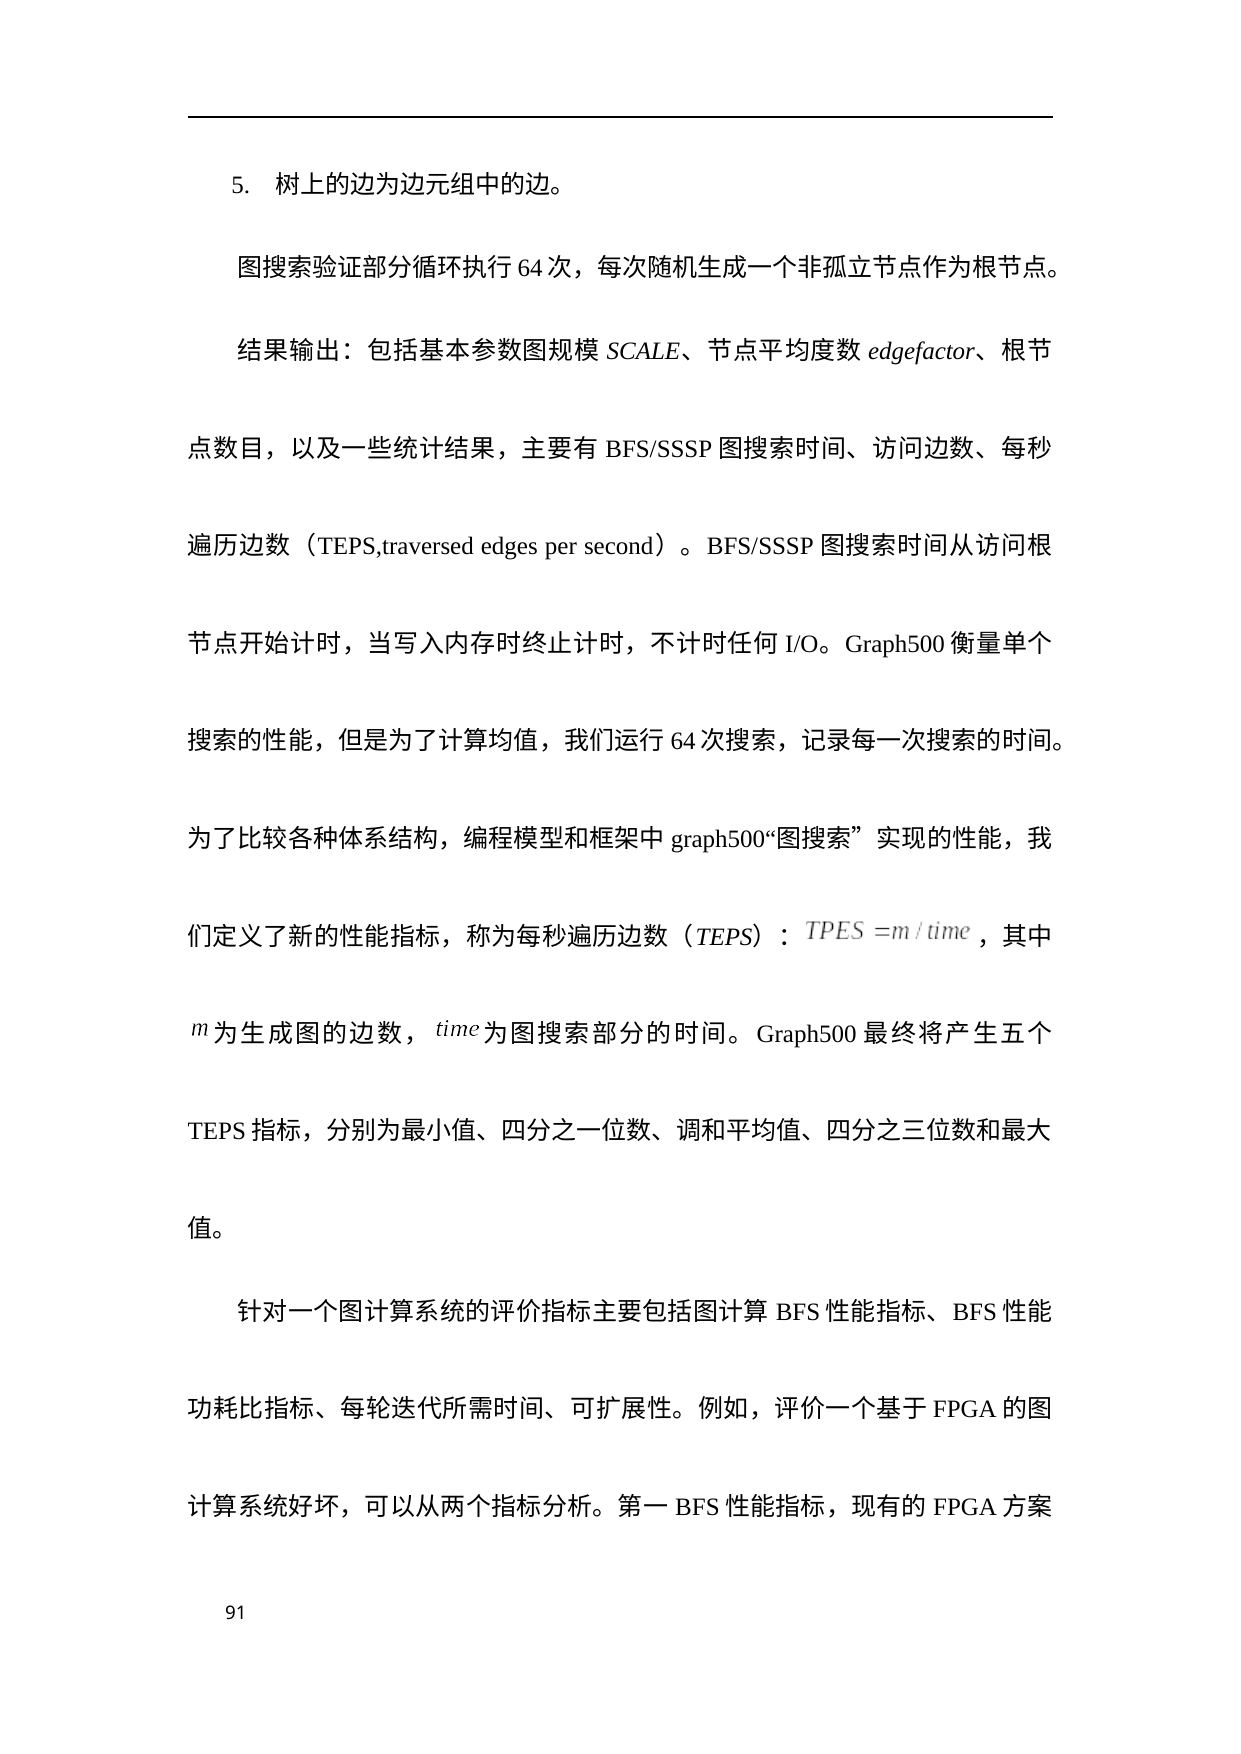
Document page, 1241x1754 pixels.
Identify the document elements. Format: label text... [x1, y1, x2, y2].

text 结果输出：包括基本参数图规模SCALE、节点平均度数edgefactor、根节点数目，以及一些统计结果，主要有BFS/SSSP图搜索时间、访问边数、每秒遍历边数（TEPS,traversed edges per second）。BFS/SSSP图搜索时间从访问根节点开始计时，当写入内存时终止计时，不计时任何I/O。Graph500衡量单个搜索的性能，但是为了计算均值，我们运行64次搜索，记录每一次搜索的时间。为了比较各种体系结构，编程模型和框架中graph500“图搜索”实现的性能，我们定义了新的性能指标，称为每秒遍历边数（TEPS）：，其中为生成图的边数，为图搜索部分的时间。Graph500最终将产生五个TEPS指标，分别为最小值、四分之一位数、调和平均值、四分之三位数和最大值。 [187, 316, 1053, 1259]
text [187, 1277, 1053, 1537]
text 图搜索验证部分循环执行64次，每次随机生成一个非孤立节点作为根节点。 [187, 233, 1053, 298]
list 树上的边为边元组中的边。 [231, 150, 1053, 215]
